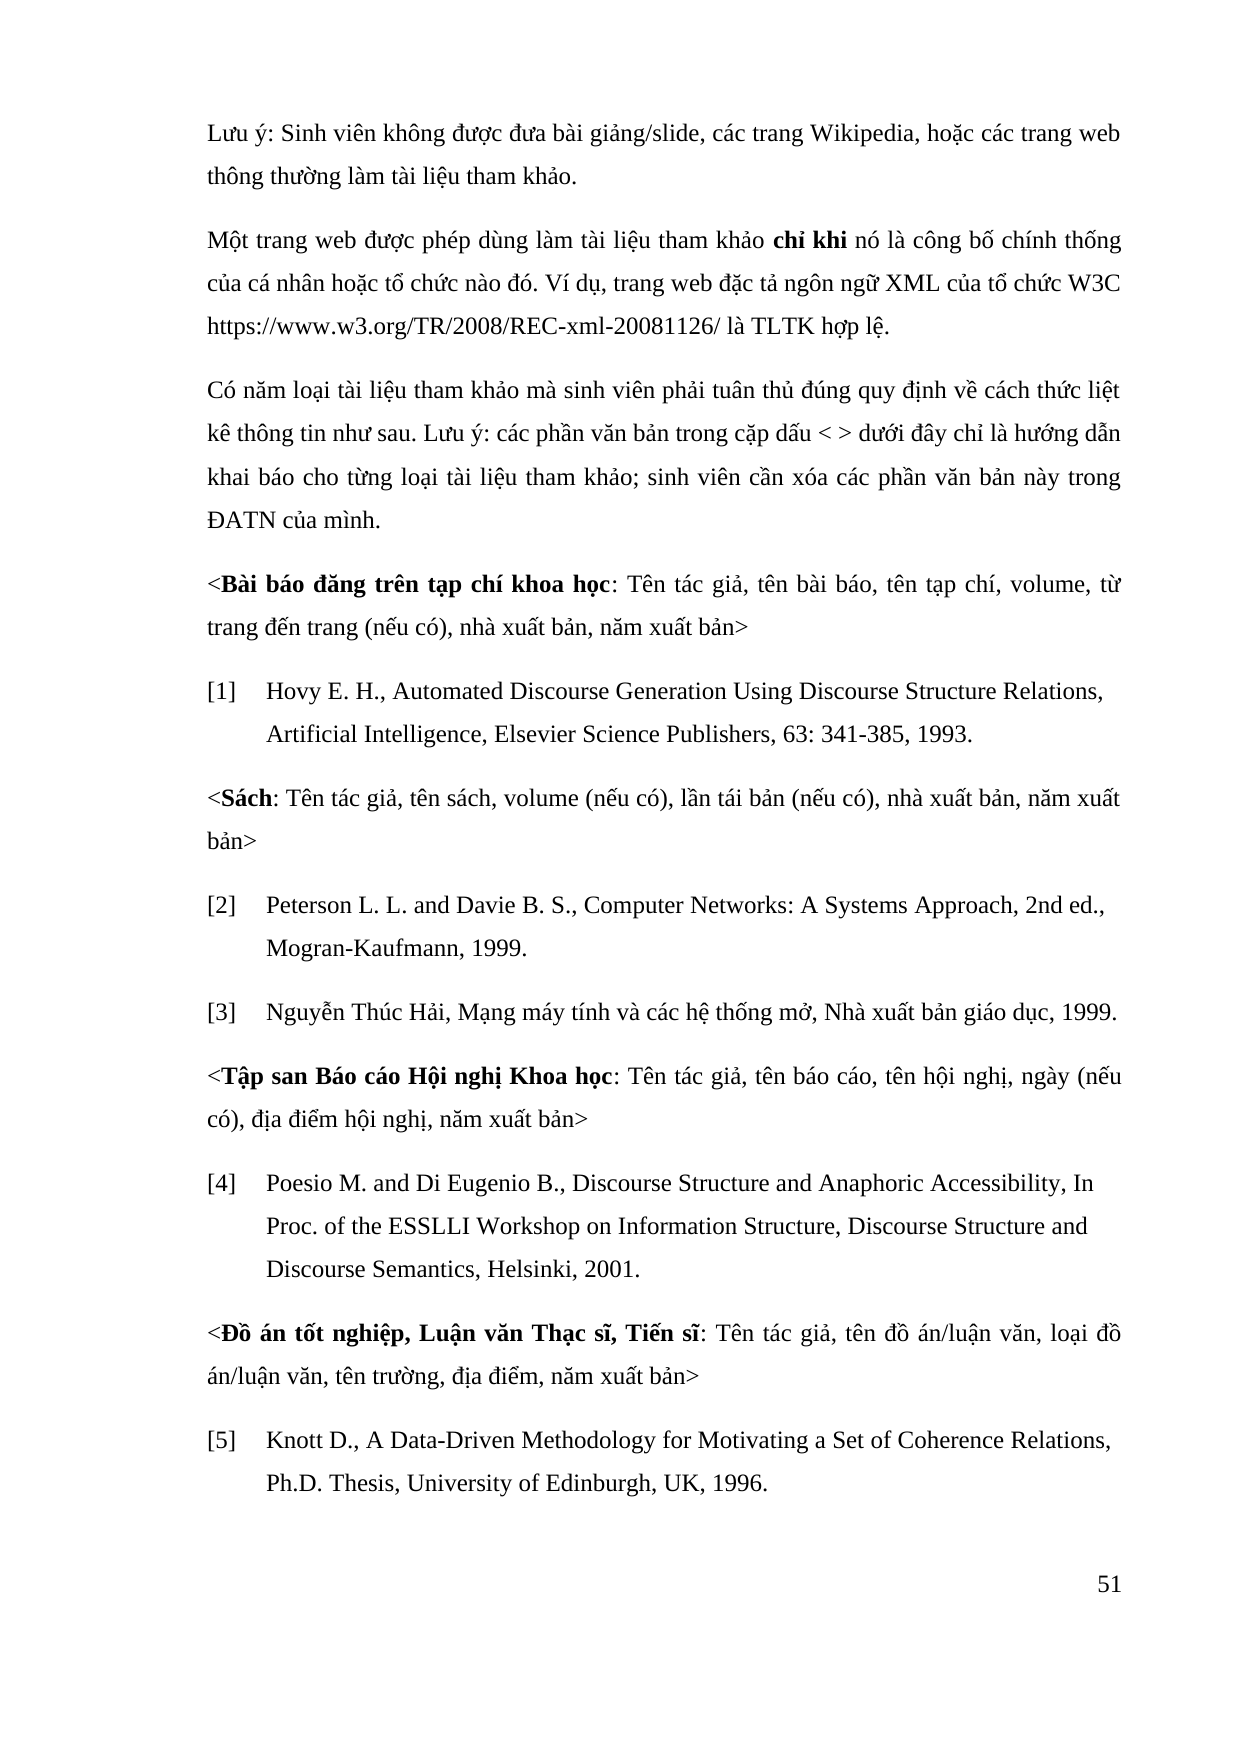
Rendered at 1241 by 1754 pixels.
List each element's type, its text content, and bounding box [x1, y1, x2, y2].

text Knott D., A Data-Driven Methodology for Motivating a Set of Coherence Relations, Ph.D. Thesis, University of Edinburgh, UK, 1996. [207, 1425, 1122, 1497]
text Một trang web được phép dùng làm tài liệu tham khảo chỉ khi nó là công bố chính thống của cá nhân hoặc tổ chức nào đó. Ví dụ, trang web đặc tả ngôn ngữ XML của tổ chức W3C https://www.w3.org/TR/2008/REC-xml-20081126/ là TLTK hợp lệ. [207, 225, 1122, 340]
text <Bài báo đăng trên tạp chí khoa học: Tên tác giả, tên bài báo, tên tạp chí, volume, từ trang đến trang (nếu có), nhà xuất bản, năm xuất bản> [207, 569, 1122, 641]
text <Đồ án tốt nghiệp, Luận văn Thạc sĩ, Tiến sĩ: Tên tác giả, tên đồ án/luận văn, loại đồ án/luận văn, tên trường, địa điểm, năm xuất bản> [207, 1318, 1122, 1390]
text Hovy E. H., Automated Discourse Generation Using Discourse Structure Relations, Artificial Intelligence, Elsevier Science Publishers, 63: 341-385, 1993. [207, 676, 1122, 748]
text <Tập san Báo cáo Hội nghị Khoa học: Tên tác giả, tên báo cáo, tên hội nghị, ngày (nếu có), địa điểm hội nghị, năm xuất bản> [207, 1061, 1122, 1133]
text Lưu ý: Sinh viên không được đưa bài giảng/slide, các trang Wikipedia, hoặc các trang web thông thường làm tài liệu tham khảo. [207, 118, 1122, 190]
text Có năm loại tài liệu tham khảo mà sinh viên phải tuân thủ đúng quy định về cách thức liệt kê thông tin như sau. Lưu ý: các phần văn bản trong cặp dấu < > dưới đây chỉ là hướng dẫn khai báo cho từng loại tài liệu tham khảo; sinh viên cần xóa các phần văn bản này trong ĐATN của mình. [207, 375, 1122, 533]
text Poesio M. and Di Eugenio B., Discourse Structure and Anaphoric Accessibility, In Proc. of the ESSLLI Workshop on Information Structure, Discourse Structure and Discourse Semantics, Helsinki, 2001. [207, 1168, 1122, 1283]
text Nguyễn Thúc Hải, Mạng máy tính và các hệ thống mở, Nhà xuất bản giáo dục, 1999. [207, 997, 1122, 1026]
text <Sách: Tên tác giả, tên sách, volume (nếu có), lần tái bản (nếu có), nhà xuất bản, năm xuất bản> [207, 783, 1122, 855]
text Peterson L. L. and Davie B. S., Computer Networks: A Systems Approach, 2nd ed., Mogran-Kaufmann, 1999. [207, 890, 1122, 962]
